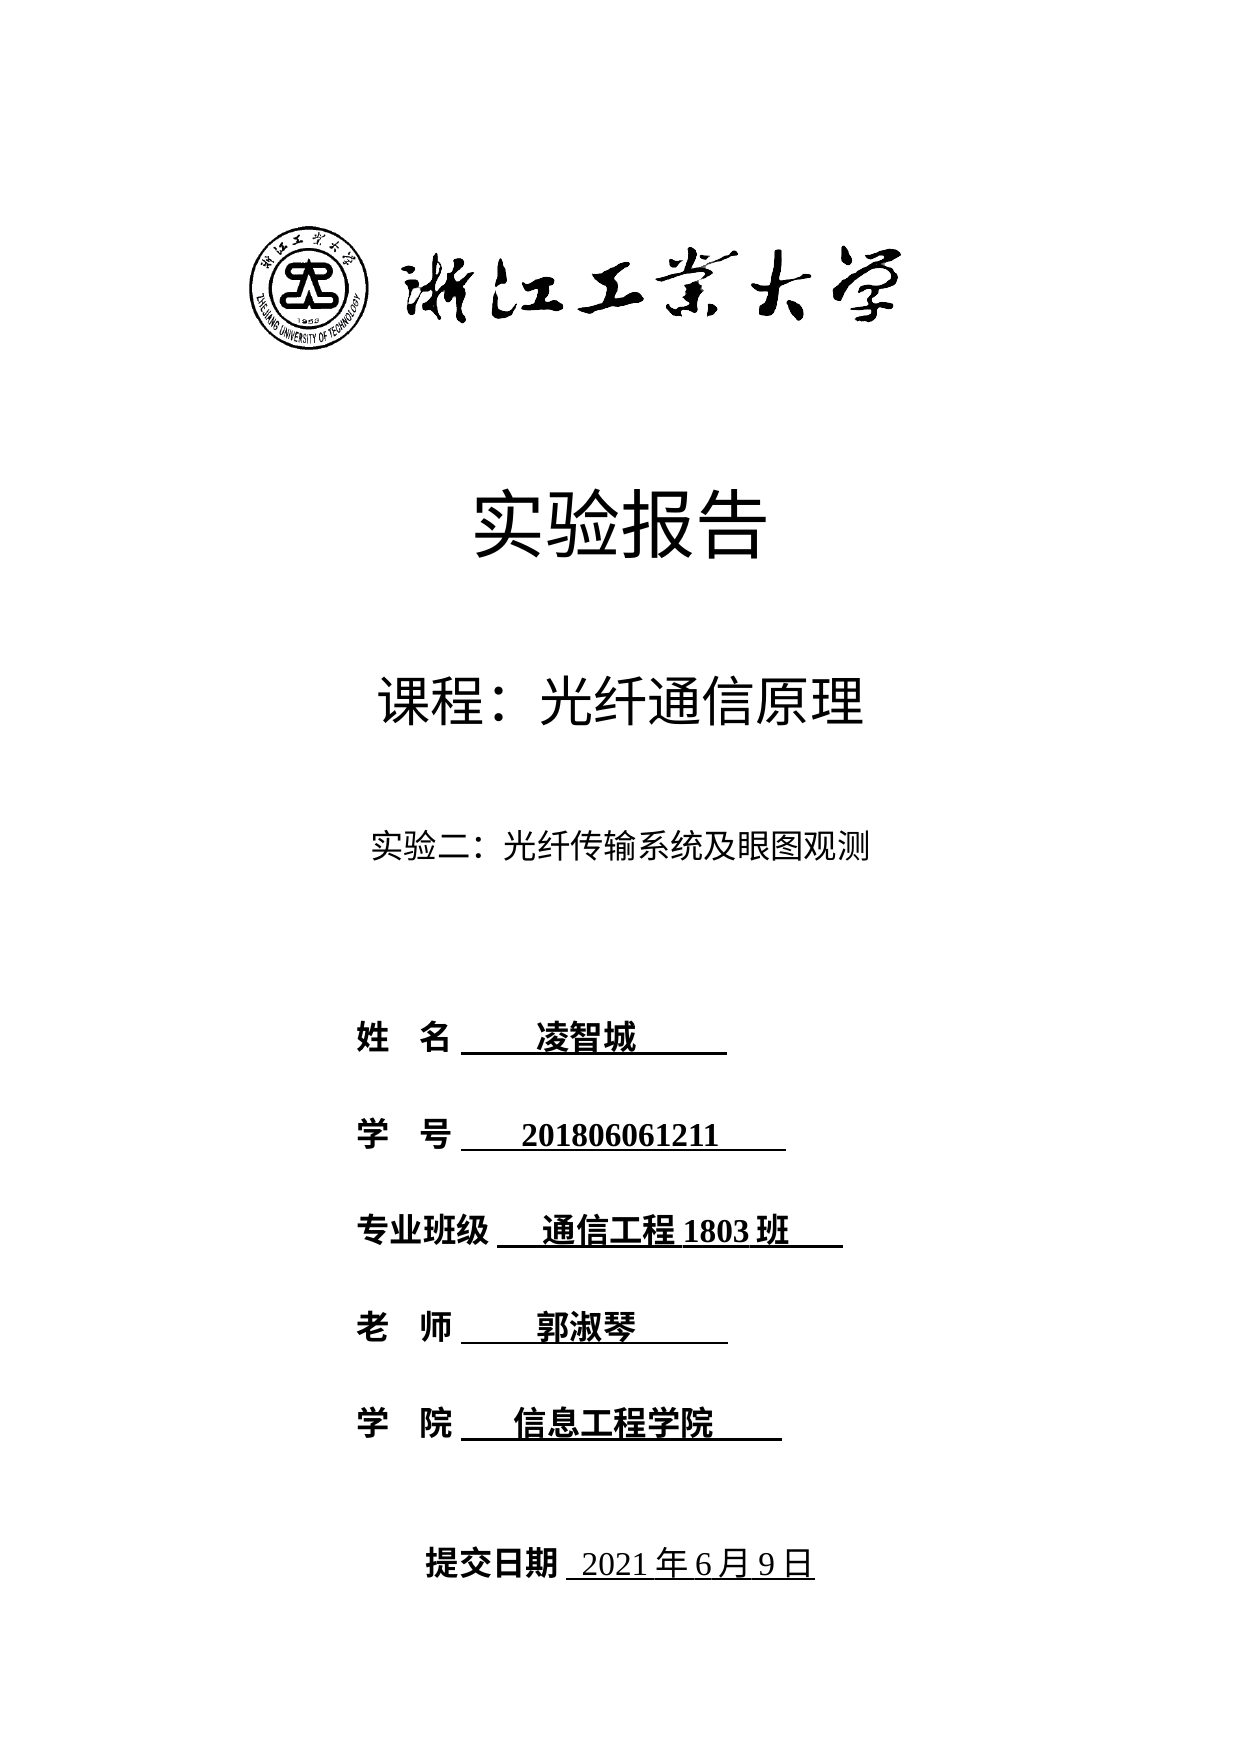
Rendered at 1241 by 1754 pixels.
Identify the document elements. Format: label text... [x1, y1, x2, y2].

text 提交日期 2021年6月9日 [150, 1537, 1090, 1585]
picture [243, 226, 375, 354]
text 专业班级 通信工程1803班 [150, 1204, 1090, 1252]
text 课程：光纤通信原理 [150, 649, 1090, 747]
text 学 院 信息工程学院 [150, 1397, 1090, 1445]
text 实验二：光纤传输系统及眼图观测 [150, 812, 1090, 877]
text 学 号 201806061211 [150, 1108, 1090, 1156]
text 老 师 郭淑琴 [150, 1301, 1090, 1349]
text 实验报告 [150, 454, 1090, 584]
picture [393, 243, 916, 328]
text 姓 名 凌智城 [150, 1011, 1090, 1059]
